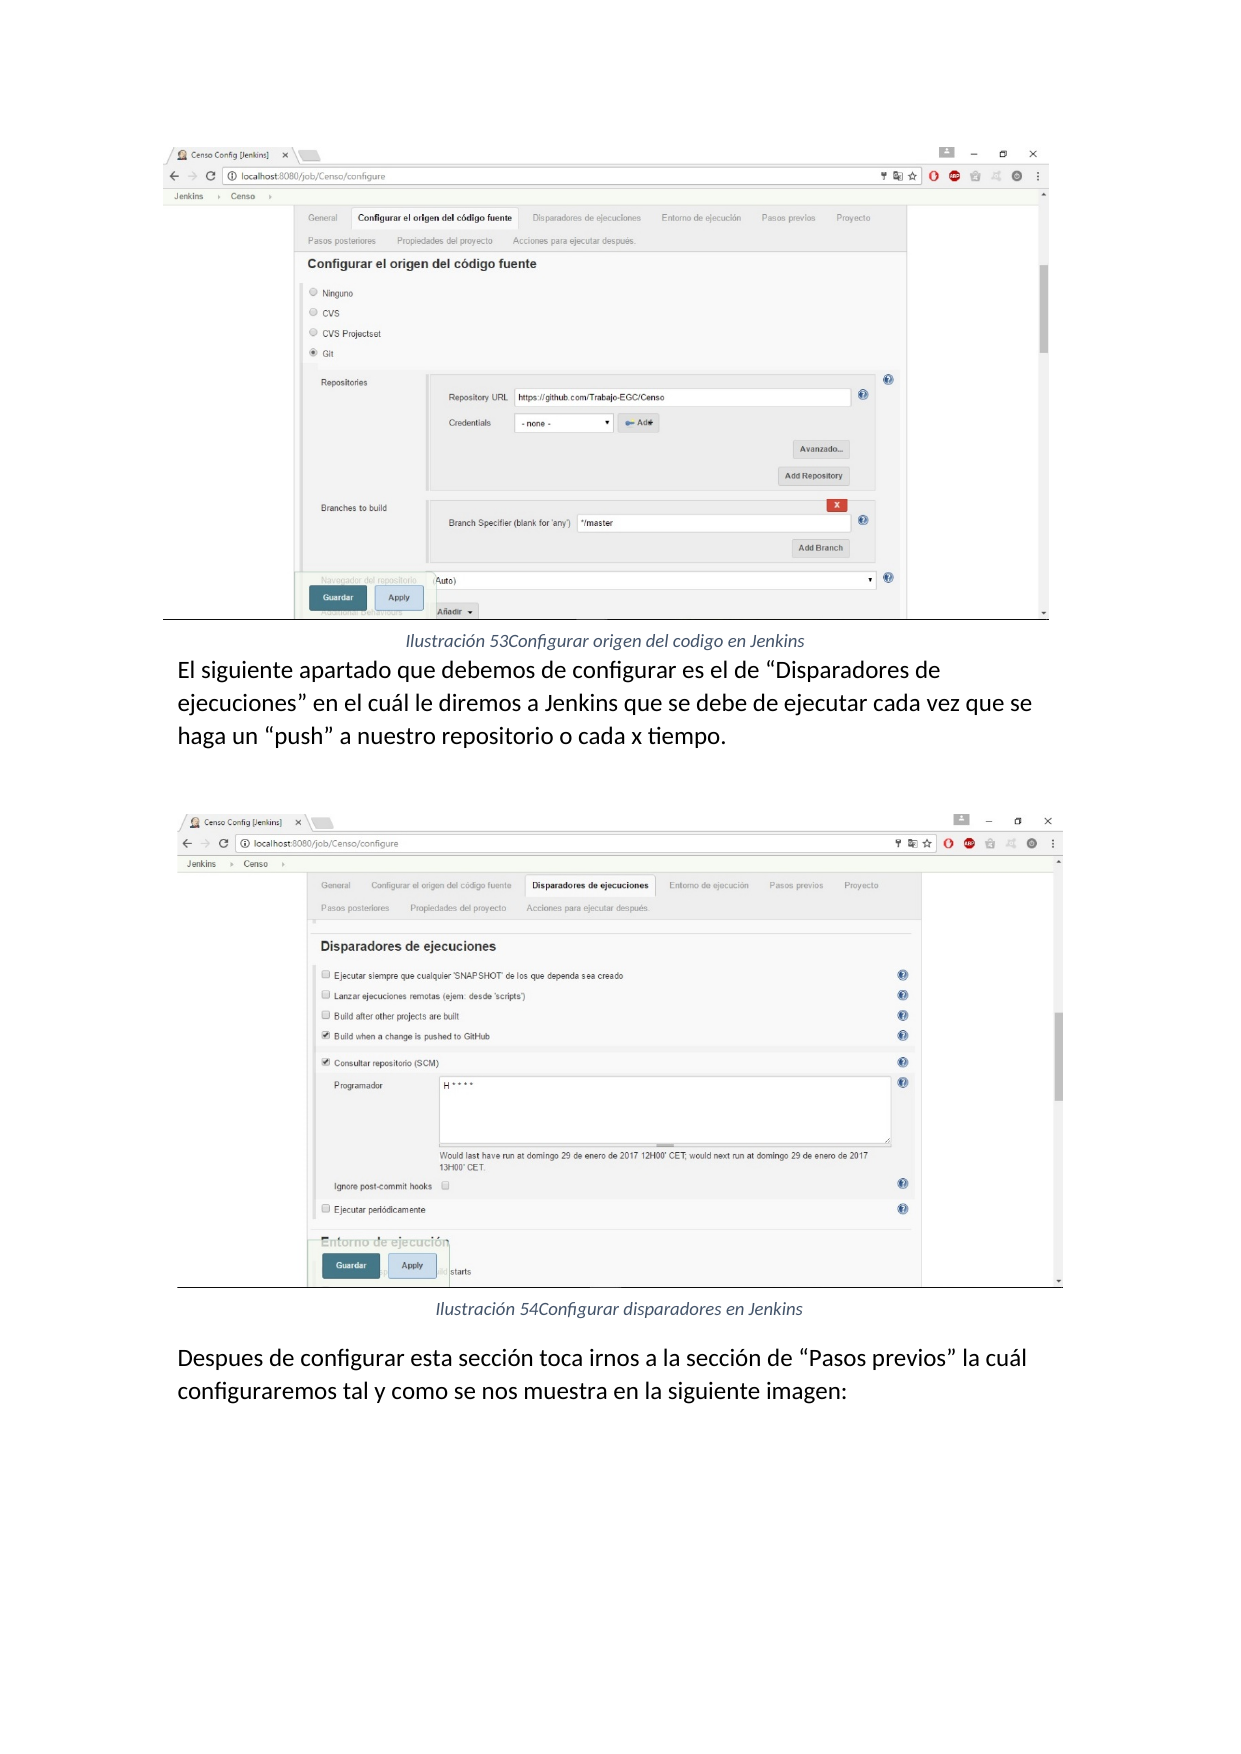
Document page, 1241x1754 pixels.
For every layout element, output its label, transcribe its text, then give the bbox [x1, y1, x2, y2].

picture [177, 814, 1063, 1288]
picture [163, 147, 1049, 620]
text Despues de configurar esta sección toca irnos a la sección de “Pasos previos” la cuál configuraremos tal y como se nos muestra en la siguiente imagen: [177, 1320, 1063, 1406]
